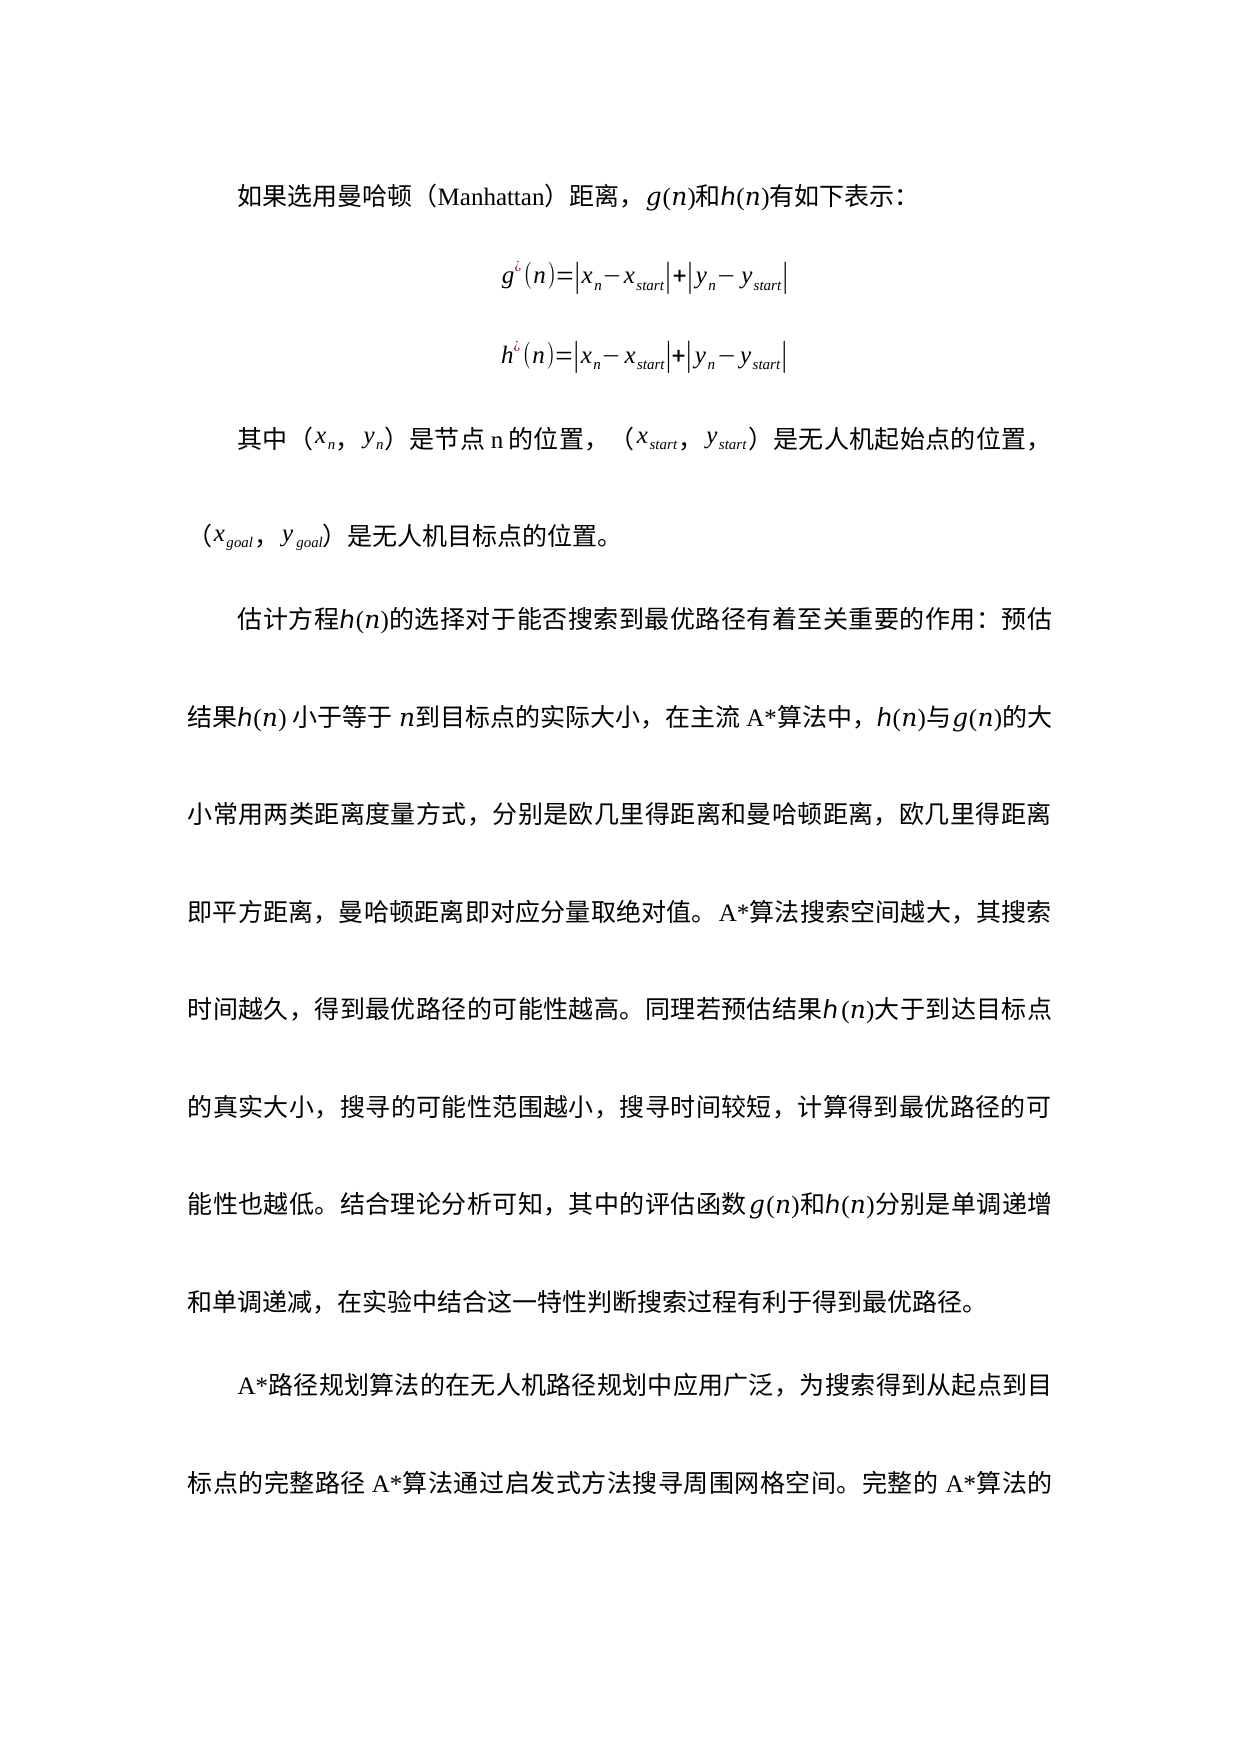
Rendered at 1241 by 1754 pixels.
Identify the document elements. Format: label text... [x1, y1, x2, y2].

text 如果选用曼哈顿（Manhattan）距离，𝑔(𝑛)和ℎ(𝑛)有如下表示： [187, 162, 1053, 227]
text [187, 1351, 1053, 1514]
text 其中（，）是节点n的位置，（，）是无人机起始点的位置，（，）是无人机目标点的位置。 [187, 405, 1053, 567]
text 估计方程ℎ(𝑛)的选择对于能否搜索到最优路径有着至关重要的作用：预估结果ℎ(𝑛) 小于等于 𝑛到目标点的实际大小，在主流A*算法中，ℎ(𝑛)与𝑔(𝑛)的大小常用两类距离度量方式，分别是欧几里得距离和曼哈顿距离，欧几里得距离即平方距离，曼哈顿距离即对应分量取绝对值。A*算法搜索空间越大，其搜索时间越久，得到最优路径的可能性越高。同理若预估结果ℎ(𝑛)大于到达目标点的真实大小，搜寻的可能性范围越小，搜寻时间较短，计算得到最优路径的可能性也越低。结合理论分析可知，其中的评估函数𝑔(𝑛)和ℎ(𝑛)分别是单调递增和单调递减，在实验中结合这一特性判断搜索过程有利于得到最优路径。 [187, 586, 1053, 1333]
